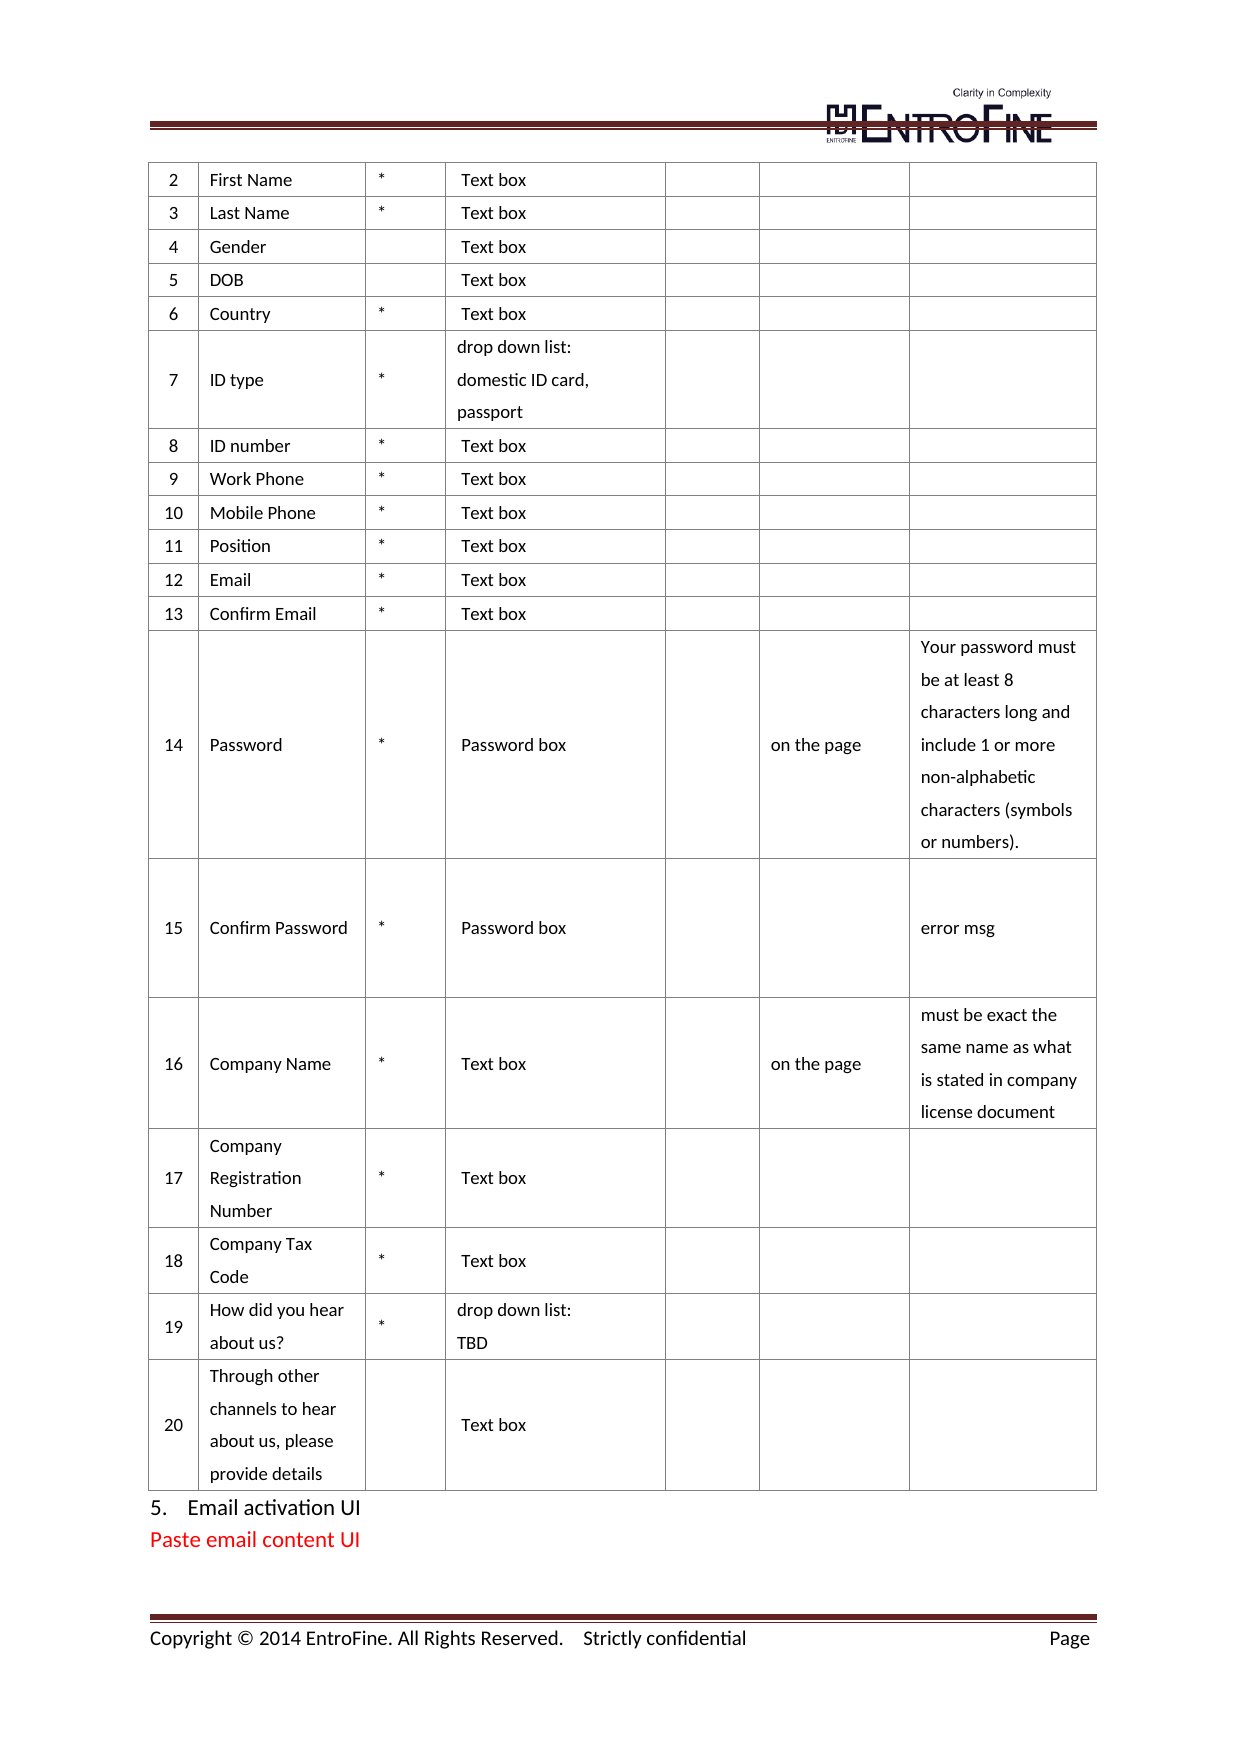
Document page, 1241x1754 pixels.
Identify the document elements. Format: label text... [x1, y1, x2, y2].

table_cell [910, 297, 1096, 330]
table_cell Position [199, 530, 365, 562]
table_cell ID number [199, 429, 365, 462]
table_cell Text box [446, 429, 665, 462]
table_cell Text box [446, 230, 665, 263]
table_cell Work Phone [199, 463, 365, 495]
table_cell 4 [149, 230, 198, 263]
table_cell [666, 998, 759, 1128]
table_cell [666, 631, 759, 858]
table_cell [760, 264, 909, 296]
table_cell [910, 1294, 1096, 1359]
table_cell [366, 1360, 445, 1490]
table_cell [910, 230, 1096, 263]
table_cell [760, 331, 909, 428]
table_cell [666, 597, 759, 629]
table_cell Text box [446, 264, 665, 296]
table_cell Text box [446, 1129, 665, 1227]
table_cell [910, 429, 1096, 462]
table_cell Text box [446, 998, 665, 1128]
table_cell Confirm Password [199, 859, 365, 997]
table_cell Password box [446, 859, 665, 997]
table_cell [910, 264, 1096, 296]
table_cell 2 [149, 163, 198, 196]
table_cell * [366, 1294, 445, 1359]
table_cell [760, 297, 909, 330]
table_cell 16 [149, 998, 198, 1128]
table_cell [760, 463, 909, 495]
table_cell 7 [149, 331, 198, 428]
table_cell [666, 859, 759, 997]
table_cell on the page [760, 998, 909, 1128]
table_cell Email [199, 564, 365, 596]
table_cell [666, 564, 759, 596]
table_cell Password [199, 631, 365, 858]
table_cell Company Name [199, 998, 365, 1128]
table_cell [366, 230, 445, 263]
table_cell [760, 1228, 909, 1293]
table_cell [666, 331, 759, 428]
table_cell Last Name [199, 197, 365, 229]
table_cell Country [199, 297, 365, 330]
table_cell * [366, 496, 445, 529]
table_cell [760, 197, 909, 229]
table_cell 11 [149, 530, 198, 562]
table_cell [760, 564, 909, 596]
table_cell DOB [199, 264, 365, 296]
table_cell First Name [199, 163, 365, 196]
table_cell 9 [149, 463, 198, 495]
table_cell [666, 1360, 759, 1490]
table_cell [760, 859, 909, 997]
table_cell Text box [446, 496, 665, 529]
table_cell Company Registration Number [199, 1129, 365, 1227]
table_cell 12 [149, 564, 198, 596]
table_cell error msg [910, 859, 1096, 997]
table_cell [910, 530, 1096, 562]
table_cell [666, 230, 759, 263]
table_cell 14 [149, 631, 198, 858]
table_cell Text box [446, 530, 665, 562]
table_cell Text box [446, 1228, 665, 1293]
list Email activation UI [150, 1491, 1097, 1523]
table_cell [666, 1294, 759, 1359]
table_cell * [366, 429, 445, 462]
table_cell [666, 297, 759, 330]
table_cell 13 [149, 597, 198, 629]
table_cell [910, 597, 1096, 629]
table_cell [666, 163, 759, 196]
table_cell * [366, 297, 445, 330]
table_cell * [366, 1129, 445, 1227]
table_cell 19 [149, 1294, 198, 1359]
table_cell [666, 264, 759, 296]
table_cell 17 [149, 1129, 198, 1227]
table_cell drop down list: TBD [446, 1294, 665, 1359]
table_cell 3 [149, 197, 198, 229]
table_cell * [366, 163, 445, 196]
table_cell * [366, 998, 445, 1128]
table_cell [666, 463, 759, 495]
table_cell must be exact the same name as what is stated in company license document [910, 998, 1096, 1128]
table_cell * [366, 597, 445, 629]
picture [824, 87, 1054, 121]
table_cell Confirm Email [199, 597, 365, 629]
table_cell 20 [149, 1360, 198, 1490]
table_cell 18 [149, 1228, 198, 1293]
table_cell * [366, 530, 445, 562]
table_cell * [366, 197, 445, 229]
table_cell [760, 1129, 909, 1227]
table_cell Text box [446, 597, 665, 629]
table_cell [910, 1228, 1096, 1293]
table_cell [666, 530, 759, 562]
table_cell [910, 331, 1096, 428]
table_cell Your password must be at least 8 characters long and include 1 or more non-alphabetic characters (symbols or numbers). [910, 631, 1096, 858]
table_cell [910, 496, 1096, 529]
table_cell [666, 197, 759, 229]
table_cell Text box [446, 163, 665, 196]
table_cell [910, 463, 1096, 495]
table_cell * [366, 331, 445, 428]
table_cell [760, 230, 909, 263]
table_cell * [366, 564, 445, 596]
table_cell [760, 496, 909, 529]
table_cell [666, 429, 759, 462]
table_cell Company Tax Code [199, 1228, 365, 1293]
table_cell * [366, 859, 445, 997]
table_cell * [366, 463, 445, 495]
table_cell [760, 530, 909, 562]
table_cell [910, 163, 1096, 196]
table_cell [366, 264, 445, 296]
table_cell * [366, 1228, 445, 1293]
picture [824, 130, 1054, 145]
table_cell [910, 1360, 1096, 1490]
table_cell Text box [446, 564, 665, 596]
table_cell [760, 1294, 909, 1359]
table_cell Gender [199, 230, 365, 263]
table_cell [666, 496, 759, 529]
table_cell Through other channels to hear about us, please provide details [199, 1360, 365, 1490]
table_cell Text box [446, 1360, 665, 1490]
table_cell 15 [149, 859, 198, 997]
table_cell [760, 597, 909, 629]
table_cell Password box [446, 631, 665, 858]
table_cell [760, 429, 909, 462]
table_cell [760, 1360, 909, 1490]
table_cell [910, 197, 1096, 229]
table_cell [910, 564, 1096, 596]
table_cell * [366, 631, 445, 858]
table_cell How did you hear about us? [199, 1294, 365, 1359]
table_cell ID type [199, 331, 365, 428]
table_cell 5 [149, 264, 198, 296]
table_cell drop down list: domestic ID card, passport [446, 331, 665, 428]
table_cell [910, 1129, 1096, 1227]
table_cell 6 [149, 297, 198, 330]
table_cell Mobile Phone [199, 496, 365, 529]
table_cell [666, 1129, 759, 1227]
table_cell Text box [446, 297, 665, 330]
table_cell [760, 163, 909, 196]
text Paste email content UI [150, 1523, 1097, 1556]
table_cell [666, 1228, 759, 1293]
table_cell 10 [149, 496, 198, 529]
table_cell on the page [760, 631, 909, 858]
table_cell Text box [446, 197, 665, 229]
table_cell Text box [446, 463, 665, 495]
table_cell 8 [149, 429, 198, 462]
